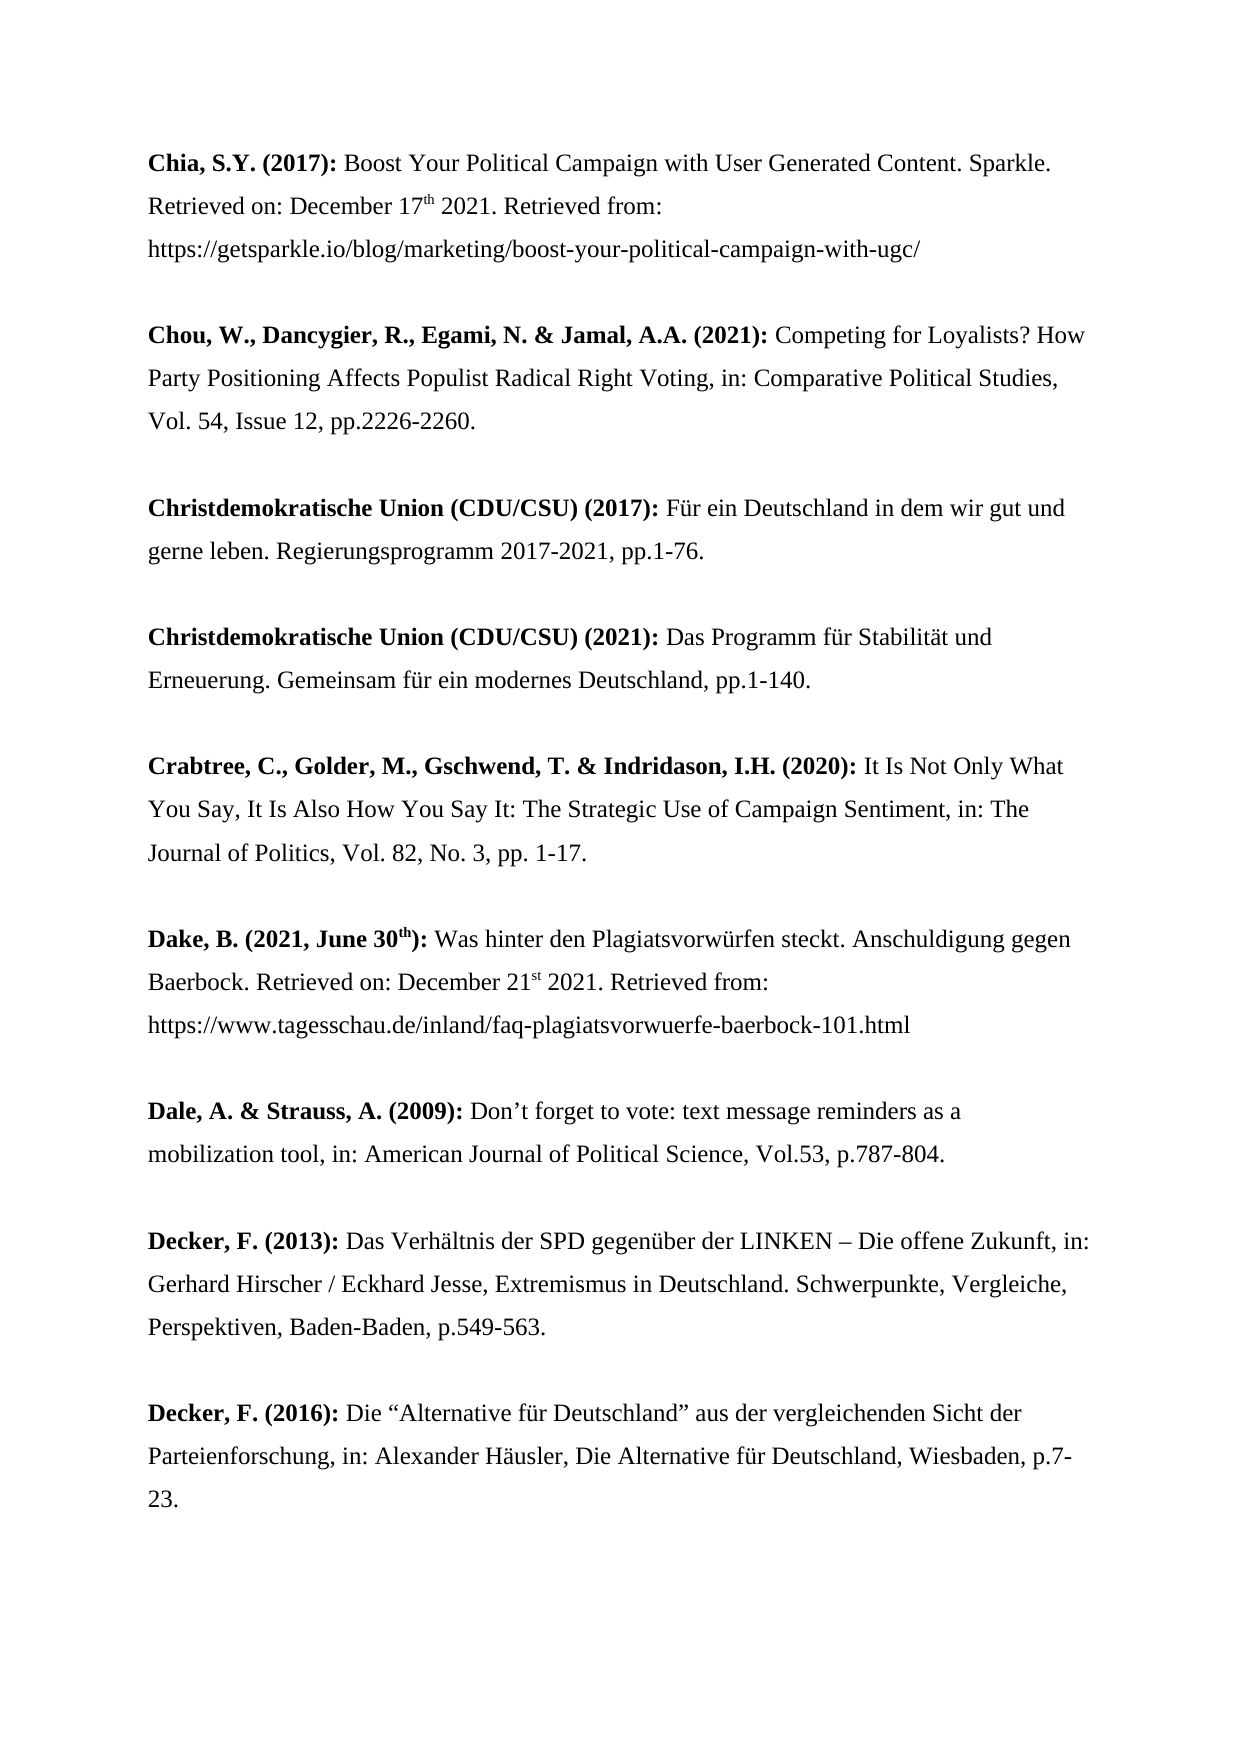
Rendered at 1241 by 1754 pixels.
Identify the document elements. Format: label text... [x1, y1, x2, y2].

text Decker, F. (2013): Das Verhältnis der SPD gegenüber der LINKEN – Die offene Zukunft, in: Gerhard Hirscher / Eckhard Jesse, Extremismus in Deutschland. Schwerpunkte, Vergleiche, Perspektiven, Baden-Baden, p.549-563. [148, 1226, 1093, 1341]
text Decker, F. (2016): Die “Alternative für Deutschland” aus der vergleichenden Sicht der Parteienforschung, in: Alexander Häusler, Die Alternative für Deutschland, Wiesbaden, p.7-23. [148, 1398, 1093, 1513]
text Chia, S.Y. (2017): Boost Your Political Campaign with User Generated Content. Sparkle. Retrieved on: December 17th 2021. Retrieved from: [148, 148, 1093, 219]
text Dake, B. (2021, June 30th): Was hinter den Plagiatsvorwürfen steckt. Anschuldigung gegen Baerbock. Retrieved on: December 21st 2021. Retrieved from: [148, 924, 1093, 996]
text https://getsparkle.io/blog/marketing/boost-your-political-campaign-with-ugc/ [148, 234, 1093, 263]
text Chou, W., Dancygier, R., Egami, N. & Jamal, A.A. (2021): Competing for Loyalists? How Party Positioning Affects Populist Radical Right Voting, in: Comparative Political Studies, Vol. 54, Issue 12, pp.2226-2260. [148, 320, 1093, 435]
text https://www.tagesschau.de/inland/faq-plagiatsvorwuerfe-baerbock-101.html [148, 1010, 1093, 1039]
text Christdemokratische Union (CDU/CSU) (2017): Für ein Deutschland in dem wir gut und gerne leben. Regierungsprogramm 2017-2021, pp.1-76. [148, 493, 1093, 564]
text Christdemokratische Union (CDU/CSU) (2021): Das Programm für Stabilität und Erneuerung. Gemeinsam für ein modernes Deutschland, pp.1-140. [148, 622, 1093, 694]
text Crabtree, C., Golder, M., Gschwend, T. & Indridason, I.H. (2020): It Is Not Only What You Say, It Is Also How You Say It: The Strategic Use of Campaign Sentiment, in: The Journal of Politics, Vol. 82, No. 3, pp. 1-17. [148, 751, 1093, 866]
text Dale, A. & Strauss, A. (2009): Don’t forget to vote: text message reminders as a mobilization tool, in: American Journal of Political Science, Vol.53, p.787-804. [148, 1096, 1093, 1168]
